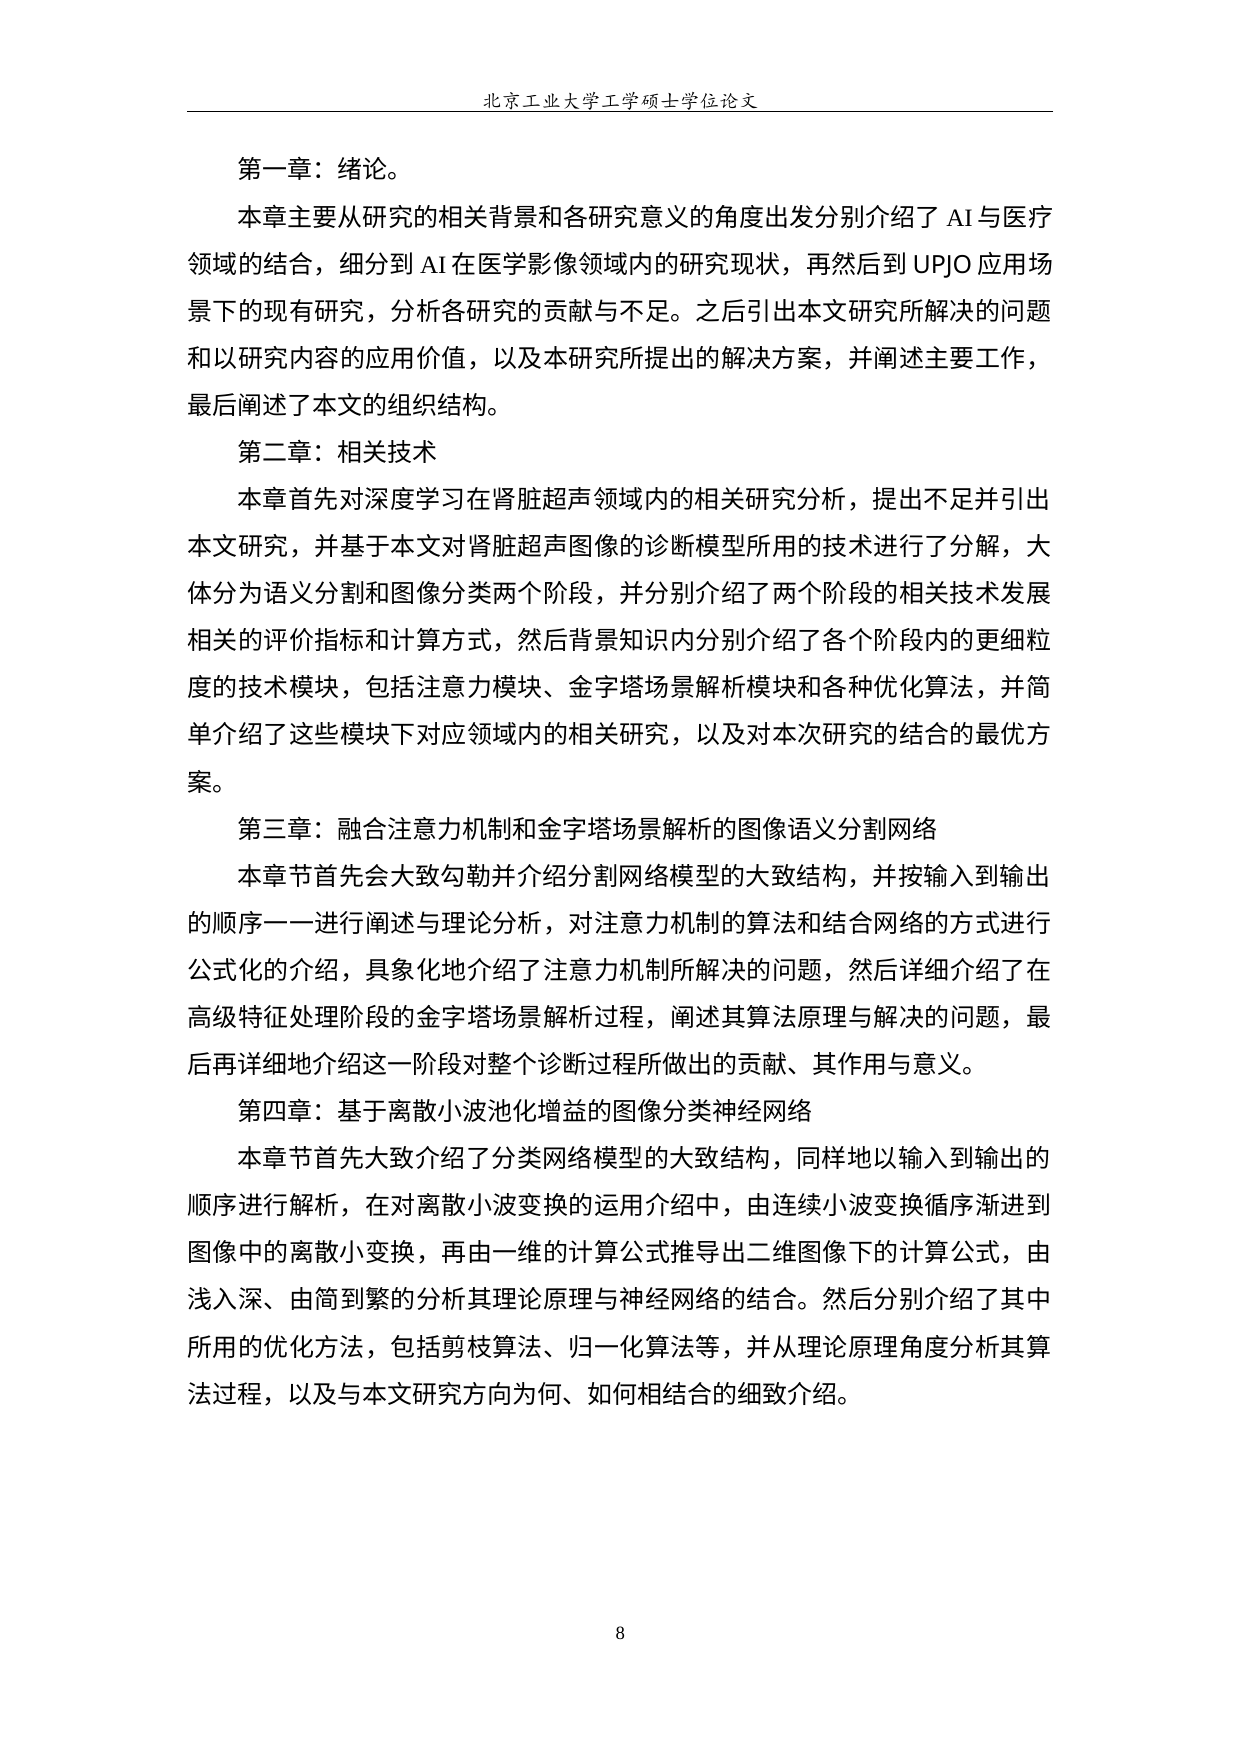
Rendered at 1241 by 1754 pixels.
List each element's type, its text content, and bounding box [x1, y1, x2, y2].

list 第三章：融合注意力机制和金字塔场景解析的图像语义分割网络 [187, 809, 1053, 845]
list 本章首先对深度学习在肾脏超声领域内的相关研究分析，提出不足并引出本文研究，并基于本文对肾脏超声图像的诊断模型所用的技术进行了分解，大体分为语义分割和图像分类两个阶段，并分别介绍了两个阶段的相关技术发展、相关的评价指标和计算方式，然后背景知识内分别介绍了各个阶段内的更细粒度的技术模块，包括注意力模块、金字塔场景解析模块和各种优化算法，并简单介绍了这些模块下对应领域内的相关研究，以及对本次研究的结合的最优方案。 [187, 479, 1053, 798]
list 本章节首先大致介绍了分类网络模型的大致结构，同样地以输入到输出的顺序进行解析，在对离散小波变换的运用介绍中，由连续小波变换循序渐进到图像中的离散小变换，再由一维的计算公式推导出二维图像下的计算公式，由浅入深、由简到繁的分析其理论原理与神经网络的结合。然后分别介绍了其中所用的优化方法，包括剪枝算法、归一化算法等，并从理论原理角度分析其算法过程，以及与本文研究方向为何、如何相结合的细致介绍。 [187, 1139, 1053, 1410]
list 第一章：绪论。 [187, 150, 1053, 186]
list 第二章：相关技术 [187, 432, 1053, 469]
list 第四章：基于离散小波池化增益的图像分类神经网络 [187, 1092, 1053, 1128]
list 本章主要从研究的相关背景和各研究意义的角度出发分别介绍了AI与医疗领域的结合，细分到AI在医学影像领域内的研究现状，再然后到UPJO应用场景下的现有研究，分析各研究的贡献与不足。之后引出本文研究所解决的问题和以研究内容的应用价值，以及本研究所提出的解决方案，并阐述主要工作，最后阐述了本文的组织结构。 [187, 197, 1053, 422]
list 本章节首先会大致勾勒并介绍分割网络模型的大致结构，并按输入到输出的顺序一一进行阐述与理论分析，对注意力机制的算法和结合网络的方式进行公式化的介绍，具象化地介绍了注意力机制所解决的问题，然后详细介绍了在高级特征处理阶段的金字塔场景解析过程，阐述其算法原理与解决的问题，最后再详细地介绍这一阶段对整个诊断过程所做出的贡献、其作用与意义。 [187, 856, 1053, 1081]
